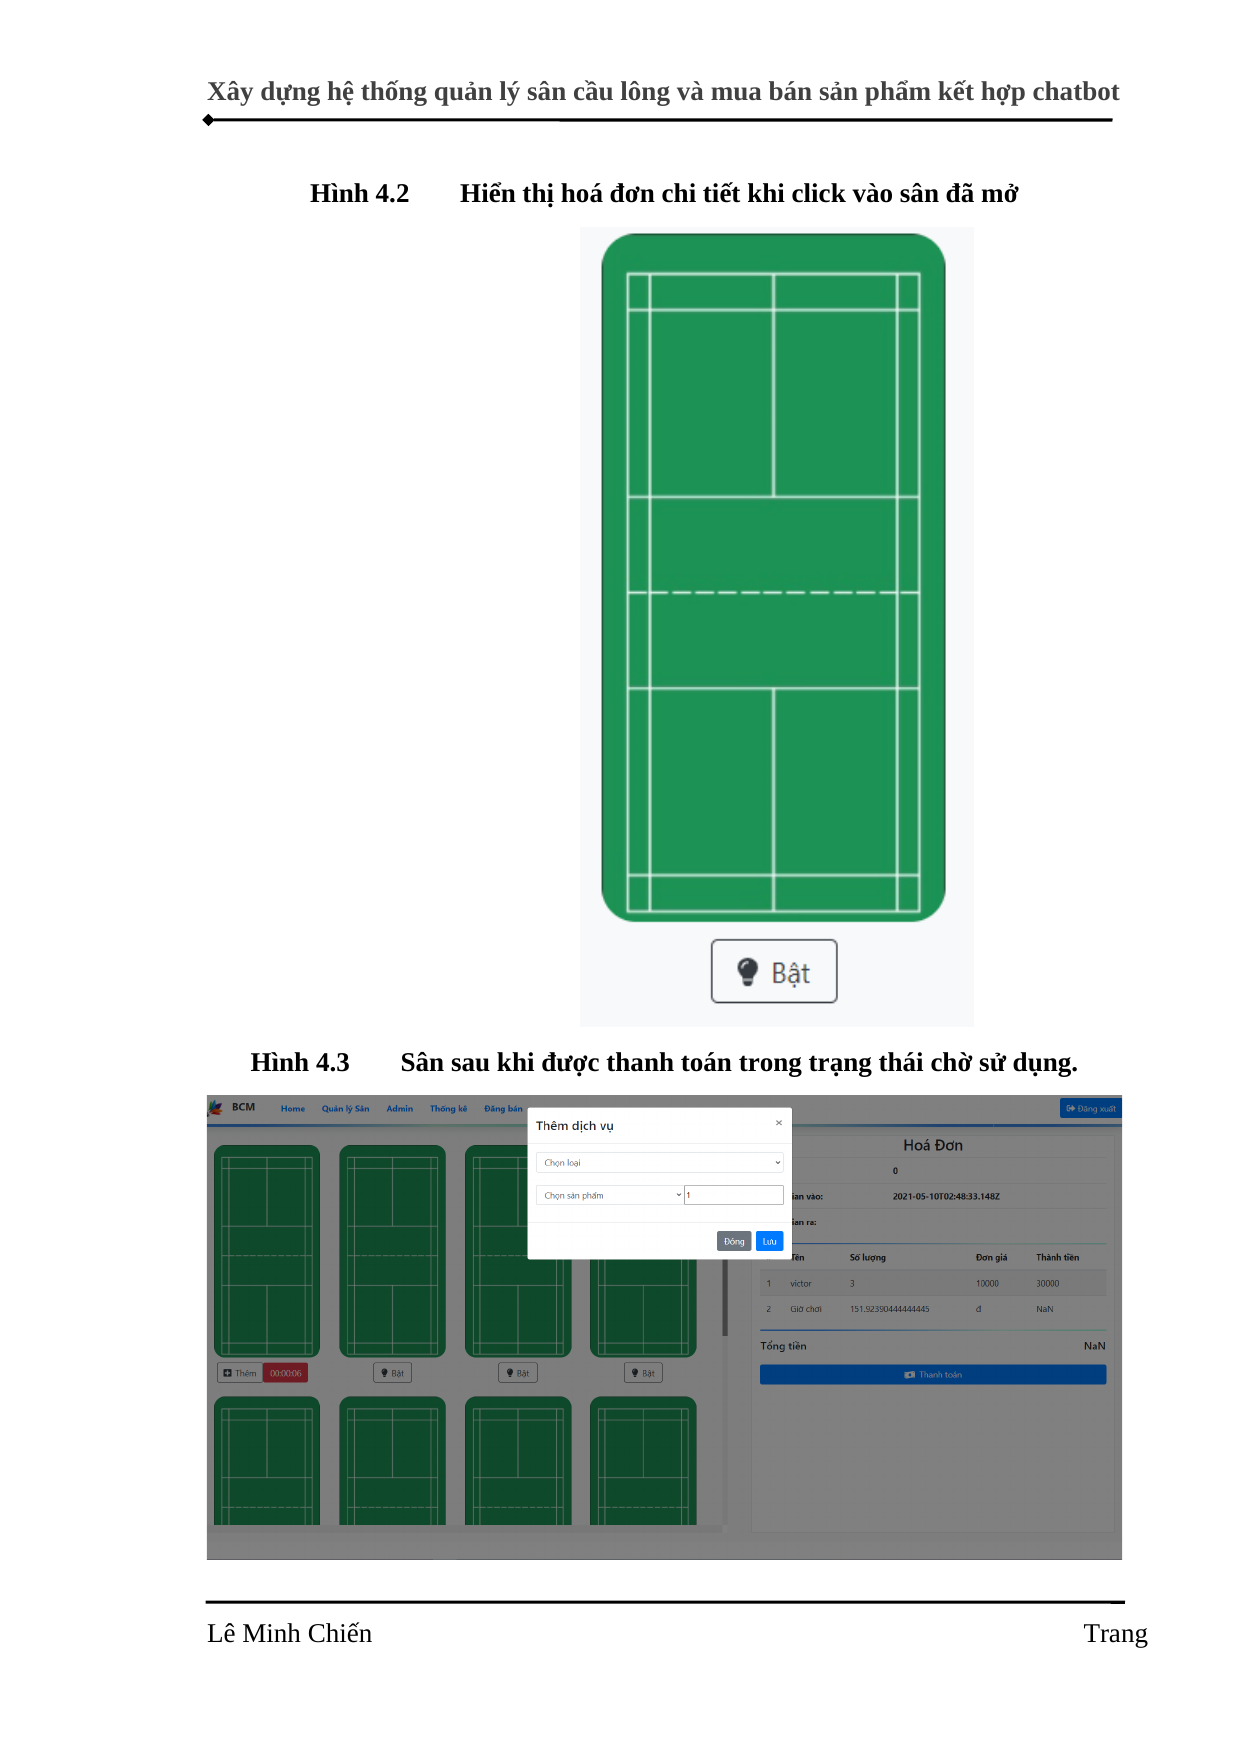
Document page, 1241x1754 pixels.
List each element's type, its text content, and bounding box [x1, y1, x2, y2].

text Hiển thị hoá đơn chi tiết khi click vào sân đã mở [207, 177, 1122, 208]
picture [206, 1095, 1123, 1560]
picture [580, 227, 974, 1027]
text Sân sau khi được thanh toán trong trạng thái chờ sử dụng. [207, 1046, 1122, 1077]
